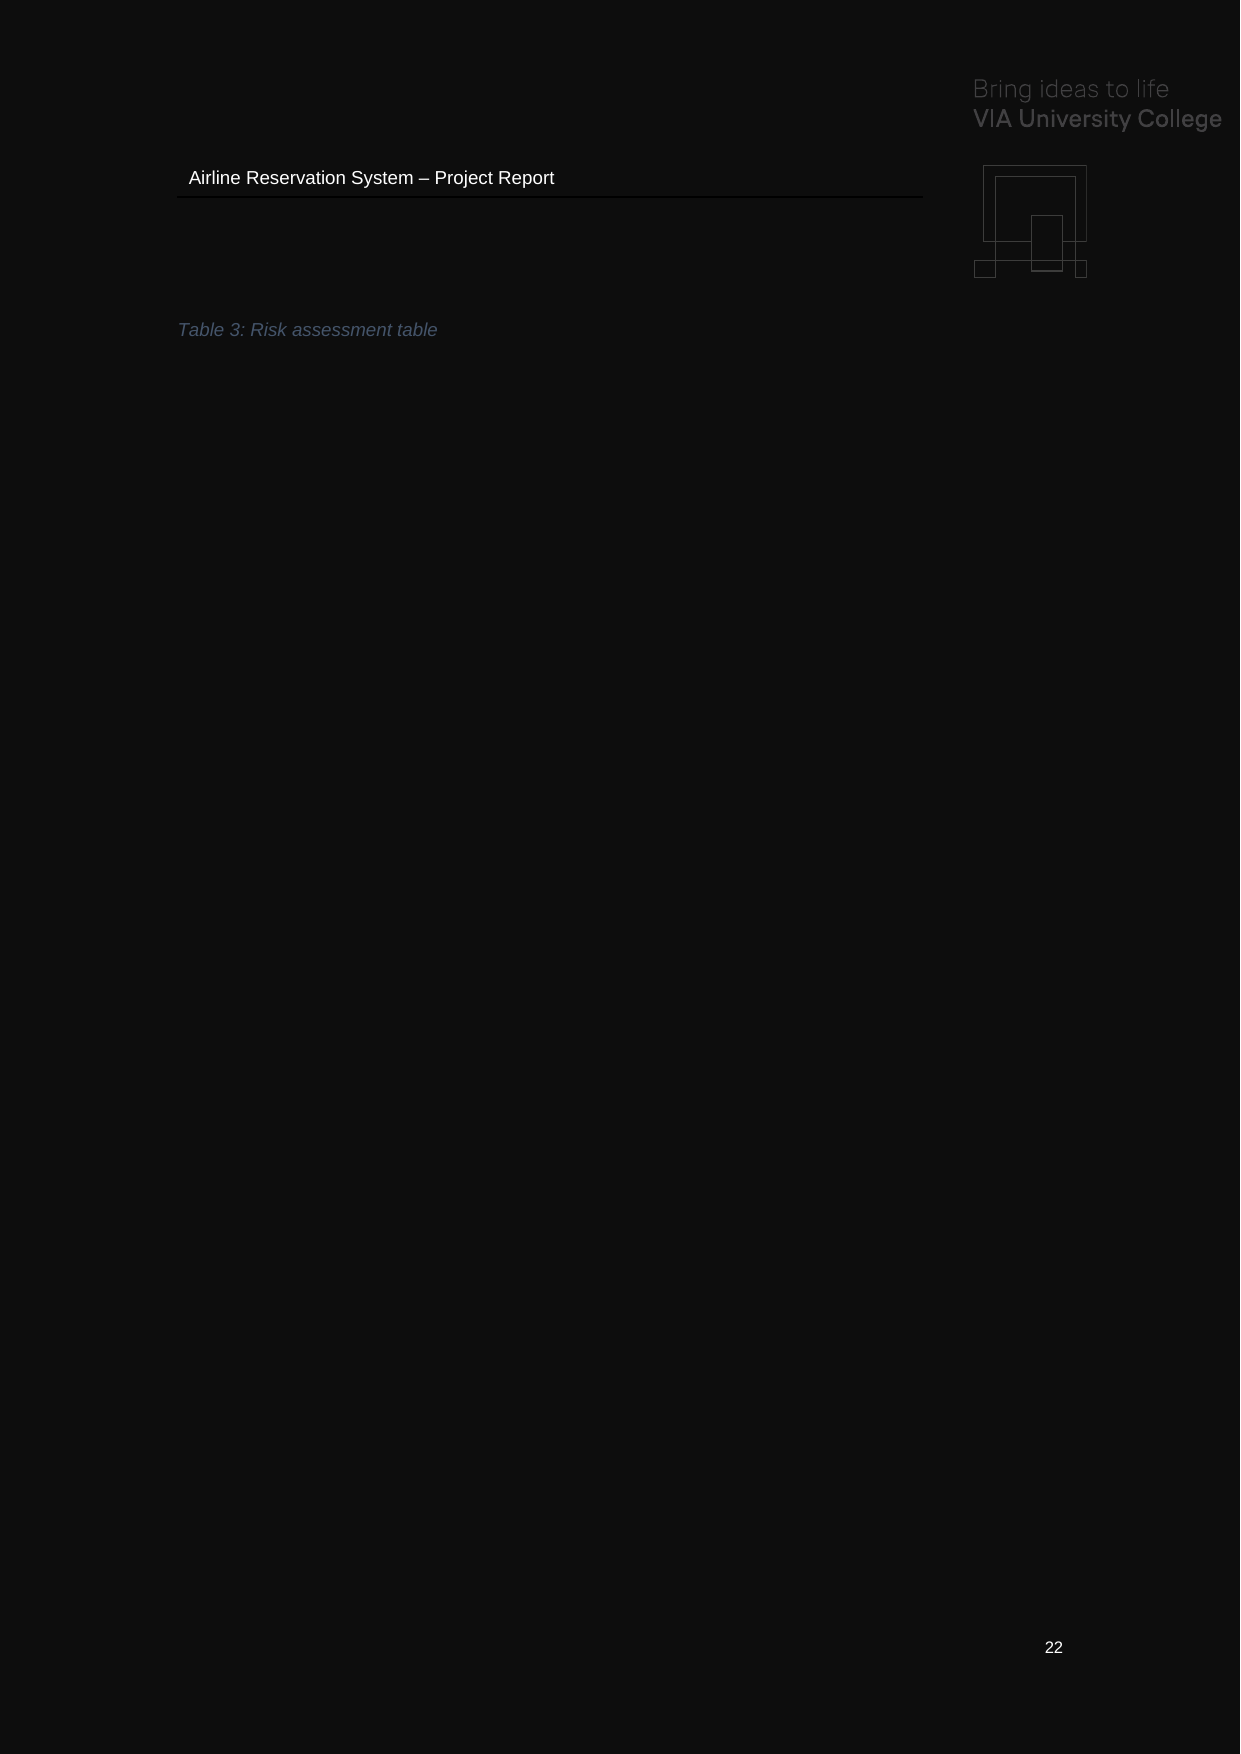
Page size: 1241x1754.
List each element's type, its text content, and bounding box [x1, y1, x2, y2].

text Table 3: Risk assessment table [177, 319, 1063, 341]
